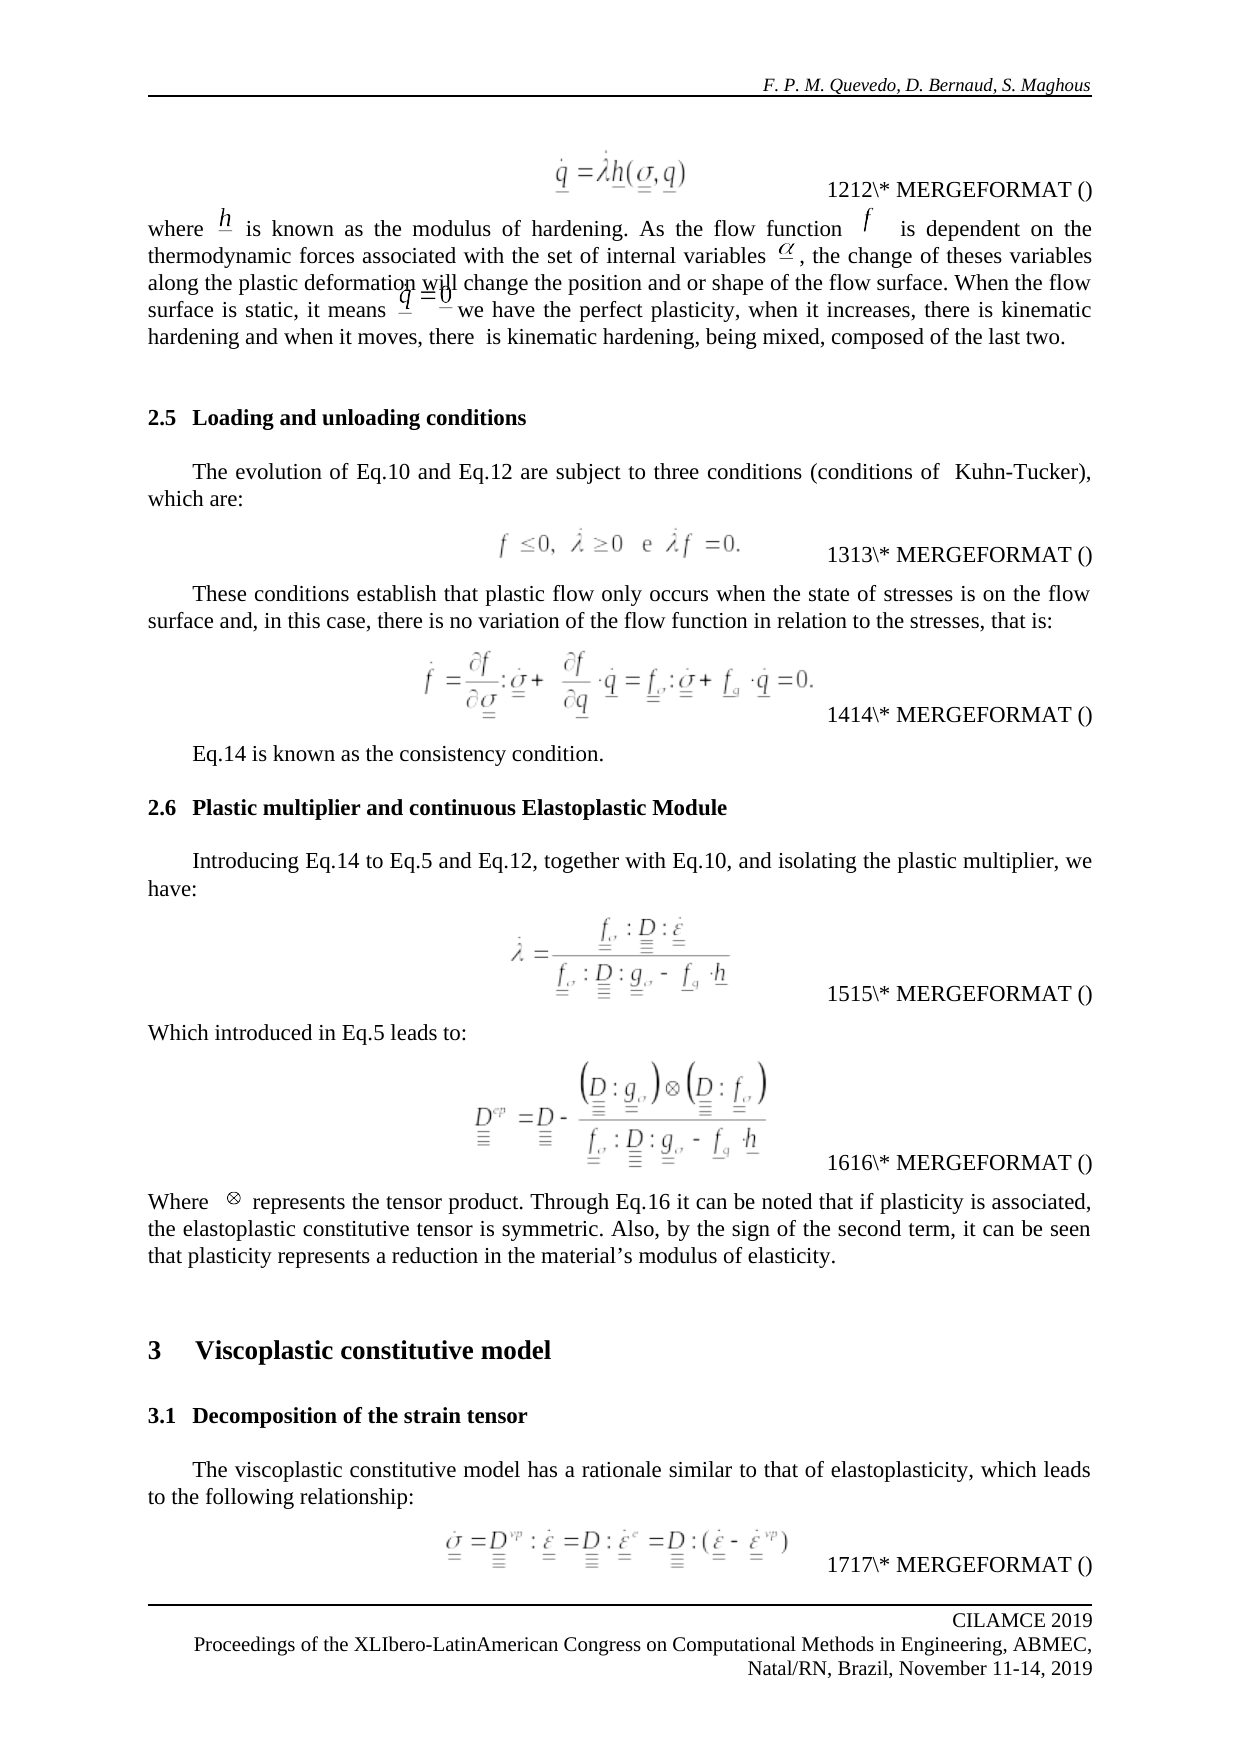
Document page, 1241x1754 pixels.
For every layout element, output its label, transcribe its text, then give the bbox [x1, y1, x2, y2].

subtitle Loading and unloading conditions [148, 404, 1092, 431]
subtitle Plastic multiplier and continuous Elastoplastic Module [148, 794, 1092, 820]
text Where represents the tensor product. Through Eq. it can be noted that if plasticity is associated, the elastoplastic constitutive tensor is symmetric. Also, by the sign of the second term, it can be seen that plasticity represents a reduction in the material’s modulus of elasticity. [148, 1188, 1092, 1269]
text Introducing Eq. to Eq. and Eq., together with Eq., and isolating the plastic multiplier, we have: [148, 847, 1092, 901]
text where is known as the modulus of hardening. As the flow function is dependent on the thermodynamic forces associated with the set of internal variables , the change of theses variables along the plastic deformation will change the position and or shape of the flow surface. When the flow surface is static, it means we have the perfect plasticity, when it increases, there is kinematic hardening and when it moves, there is kinematic hardening, being mixed, composed of the last two. [148, 215, 1092, 350]
subtitle Viscoplastic constitutive model [148, 1334, 1092, 1365]
subtitle Decomposition of the strain tensor [148, 1402, 1092, 1429]
text These conditions establish that plastic flow only occurs when the state of stresses is on the flow surface and, in this case, there is no variation of the flow function in relation to the stresses, that is: [148, 580, 1092, 634]
text The viscoplastic constitutive model has a rationale similar to that of elastoplasticity, which leads to the following relationship: [148, 1456, 1092, 1510]
text The evolution of Eq. and Eq. are subject to three conditions (conditions of Kuhn-Tucker), which are: [148, 458, 1092, 512]
text Which introduced in Eq. leads to: [148, 1019, 1092, 1046]
text Eq. is known as the consistency condition. [148, 739, 1092, 767]
